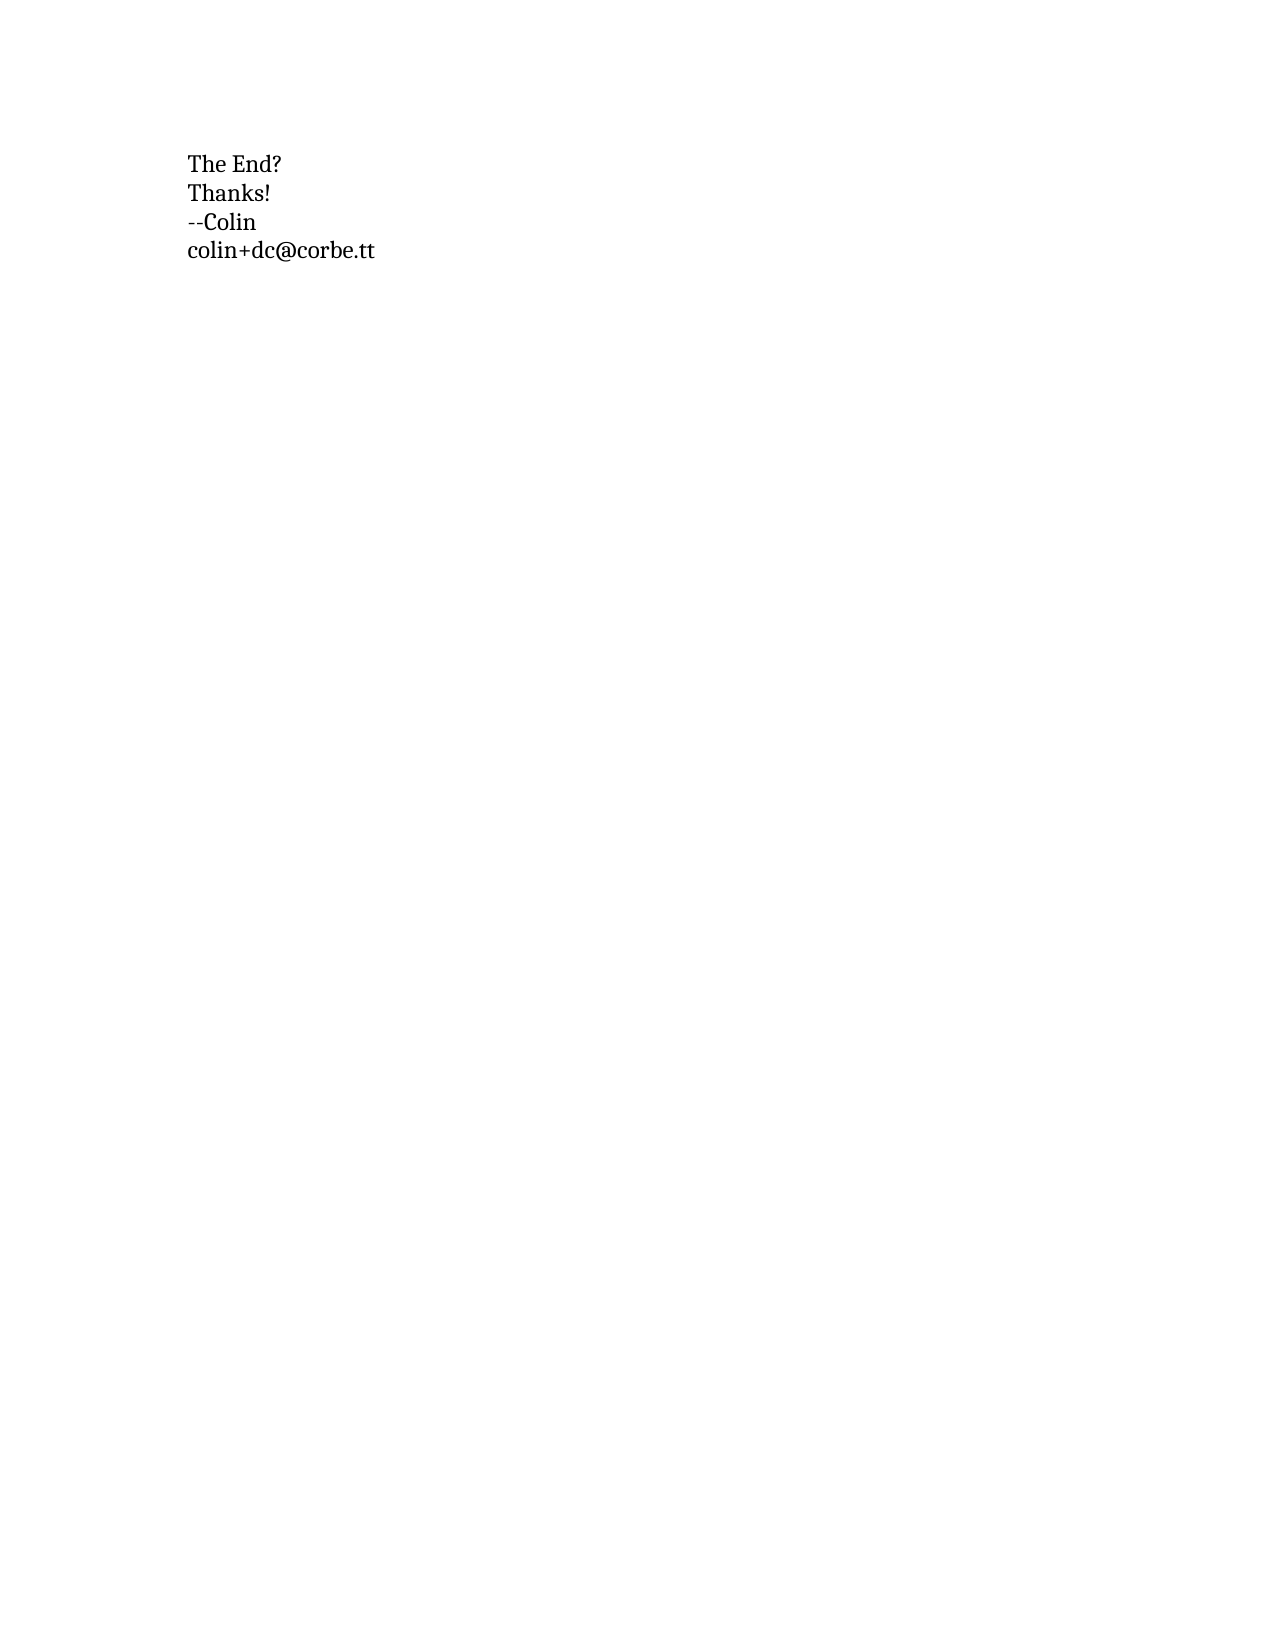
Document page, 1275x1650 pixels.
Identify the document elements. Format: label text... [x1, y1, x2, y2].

text colin+dc@corbe.tt [187, 236, 1087, 265]
text Thanks! [187, 179, 1087, 207]
text The End? [187, 150, 1087, 179]
text --Colin [187, 207, 1087, 236]
